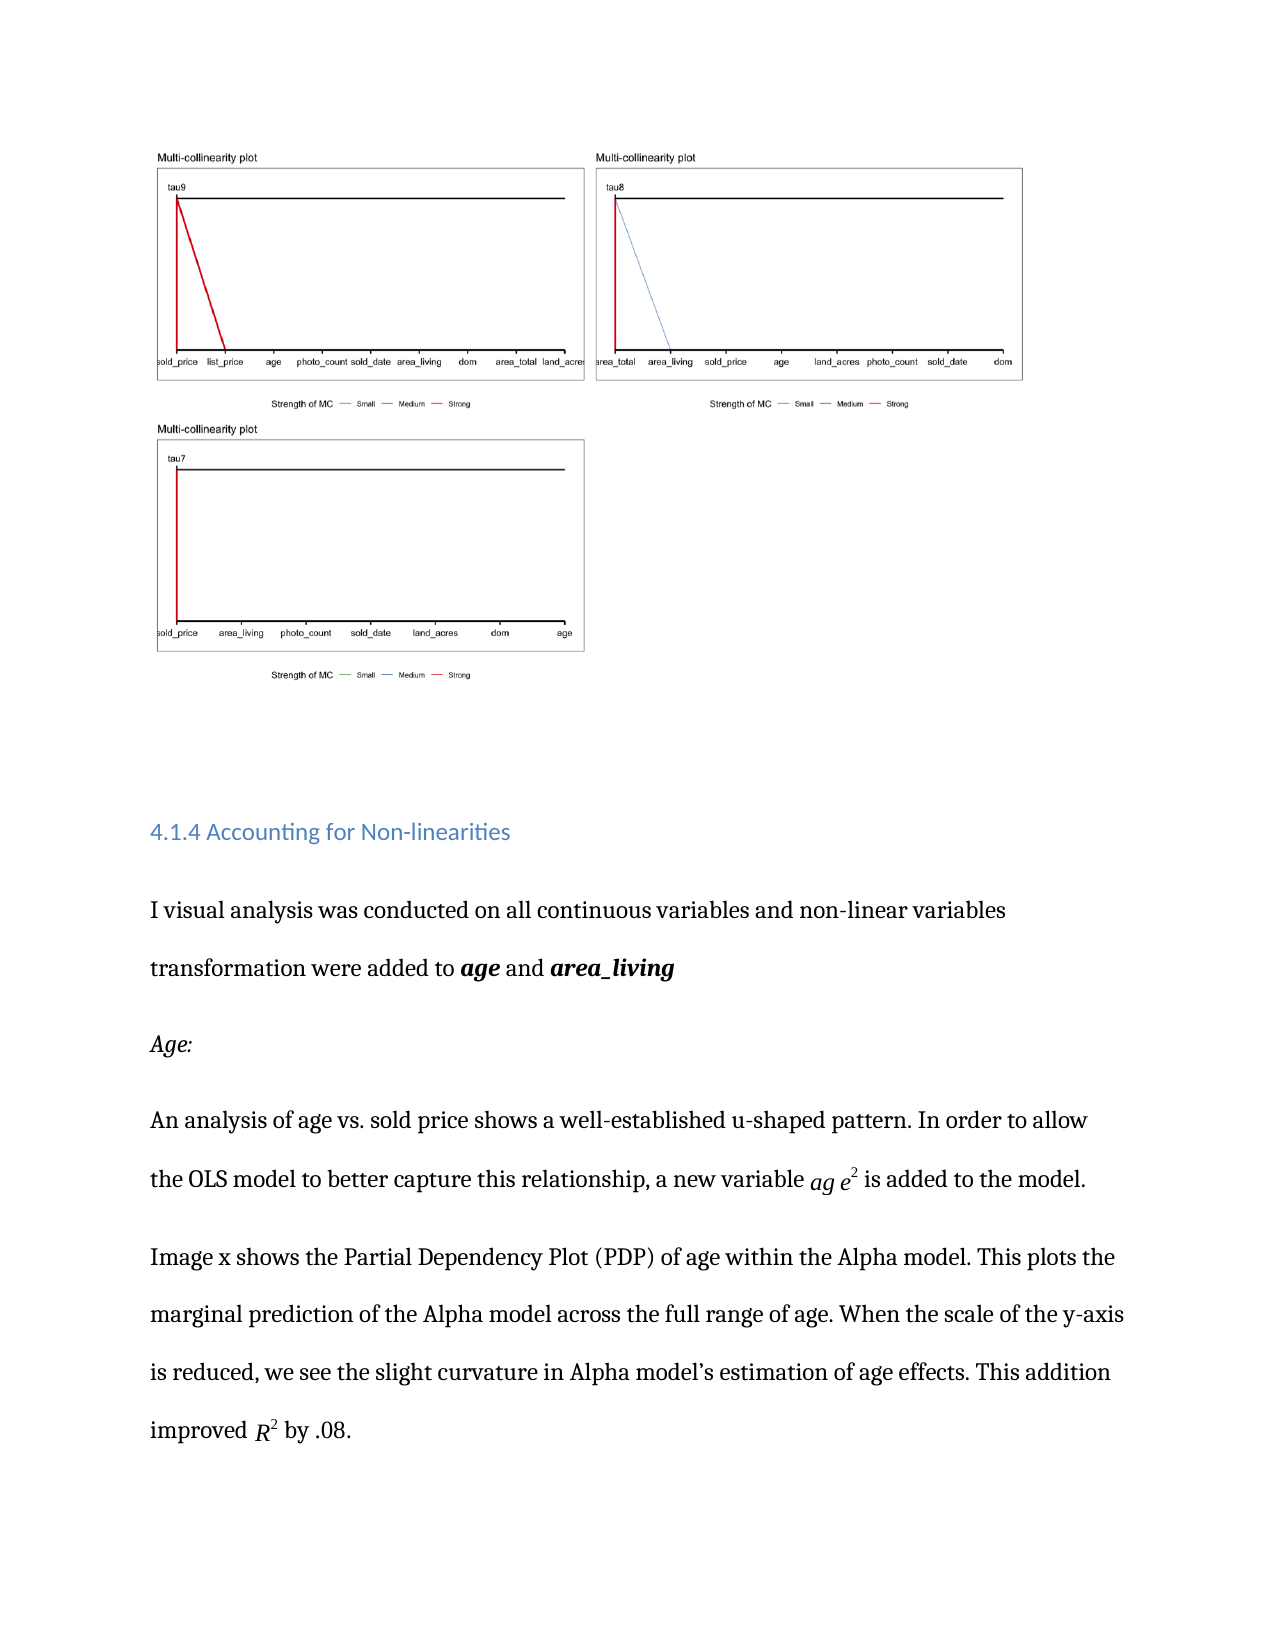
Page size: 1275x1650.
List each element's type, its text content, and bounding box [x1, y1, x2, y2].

text An analysis of age vs. sold price shows a well-established u-shaped pattern. In order to allow the OLS model to better capture this relationship, a new variable is added to the model. [150, 1106, 1125, 1195]
text I visual analysis was conducted on all continuous variables and non-linear variables transformation were added to age and area_living [150, 896, 1125, 983]
text Age: [150, 1030, 1125, 1059]
text Image x shows the Partial Dependency Plot (PDP) of age within the Alpha model. This plots the marginal prediction of the Alpha model across the full range of age. When the scale of the y-axis is reduced, we see the slight curvature in Alpha model’s estimation of age effects. This addition improved by . [150, 1242, 1125, 1446]
picture [150, 150, 1025, 691]
subtitle 4.1.4 Accounting for Non-linearities [150, 817, 1125, 847]
